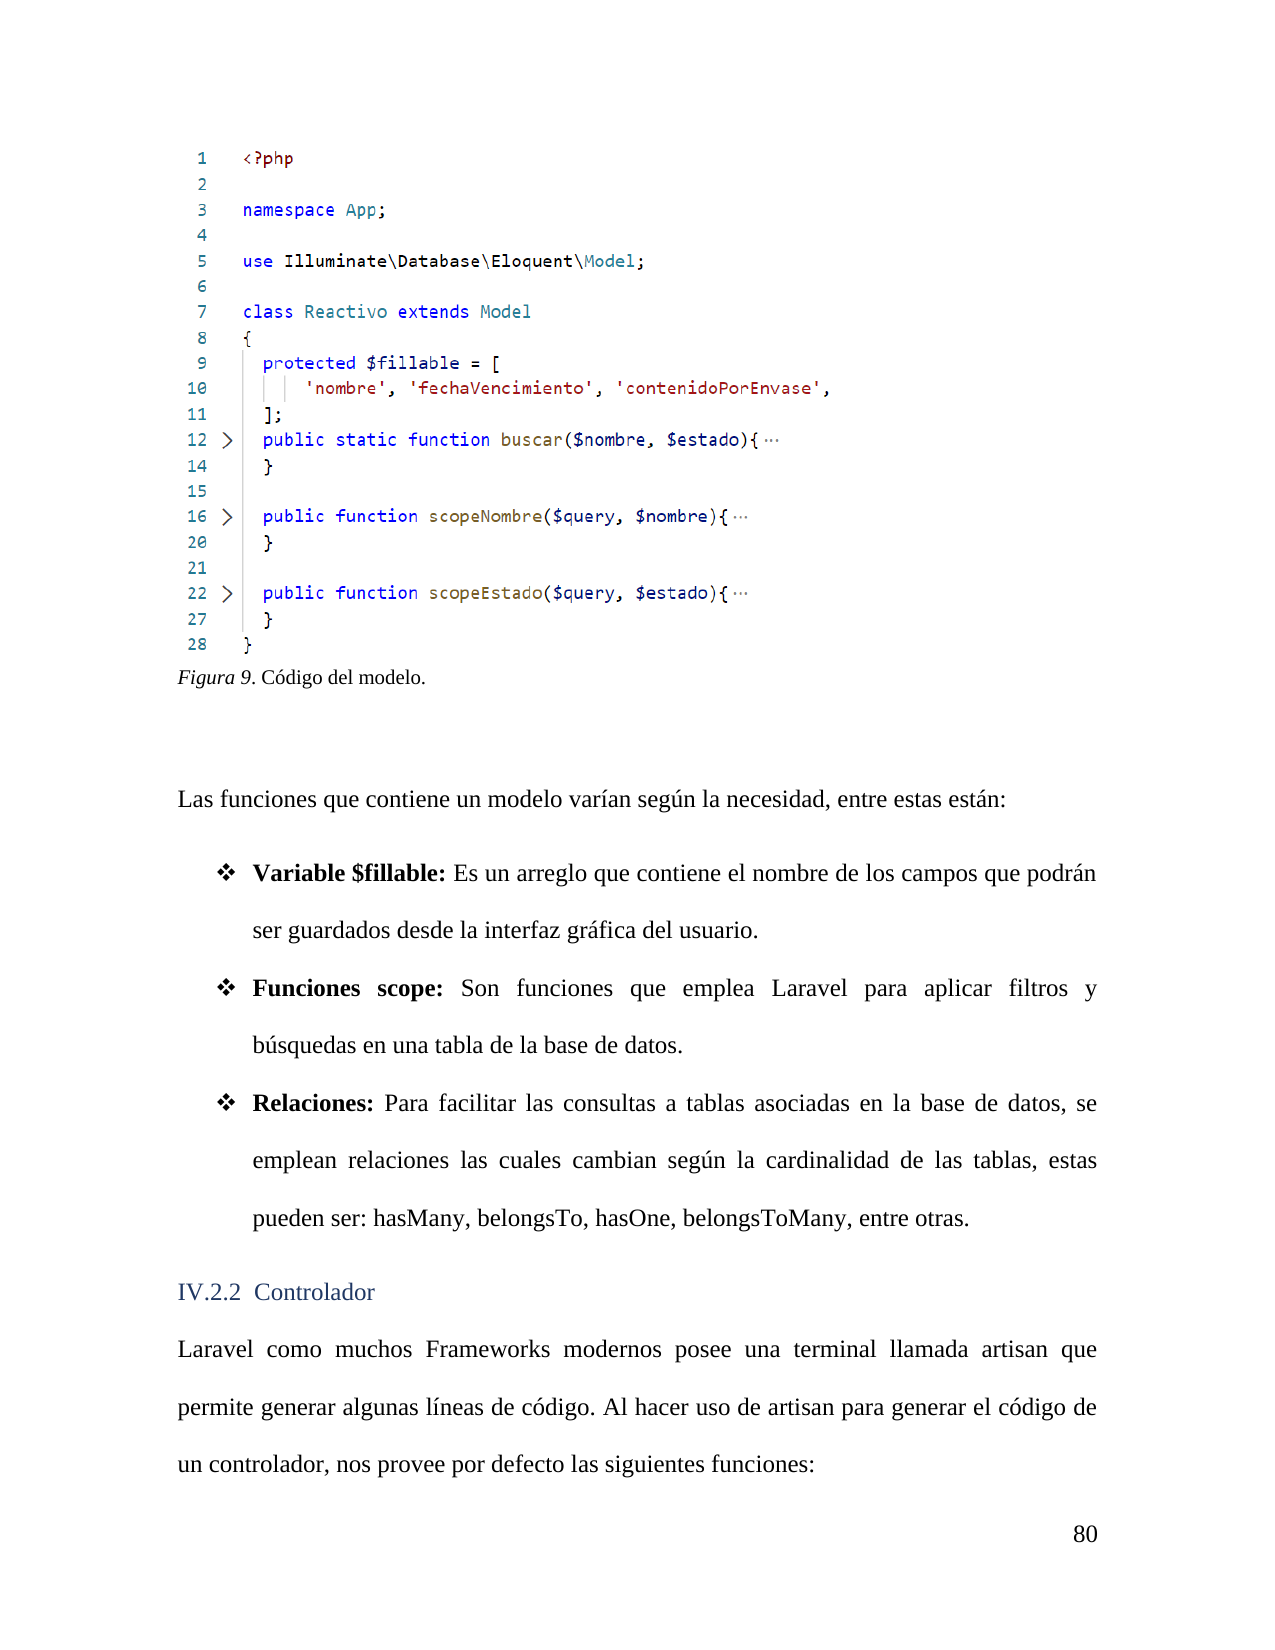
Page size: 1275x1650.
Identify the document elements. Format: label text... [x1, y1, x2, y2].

list Funciones scope: Son funciones que emplea Laravel para aplicar filtros y búsquedas en una tabla de la base de datos. [215, 973, 1098, 1059]
text Las funciones que contiene un modelo varían según la necesidad, entre estas están: [177, 784, 1098, 812]
text Laravel como muchos Frameworks modernos posee una terminal llamada artisan que permite generar algunas líneas de código. Al hacer uso de artisan para generar el código de un controlador, nos provee por defecto las siguientes funciones: [177, 1334, 1098, 1478]
text Figura 9. Código del modelo. [177, 665, 1098, 689]
subtitle Controlador [177, 1277, 1098, 1306]
list Variable $fillable: Es un arreglo que contiene el nombre de los campos que podrán ser guardados desde la interfaz gráfica del usuario. [215, 858, 1098, 944]
list Relaciones: Para facilitar las consultas a tablas asociadas en la base de datos, se emplean relaciones las cuales cambian según la cardinalidad de las tablas, estas pueden ser: hasMany, belongsTo, hasOne, belongsToMany, entre otras. [215, 1088, 1098, 1232]
